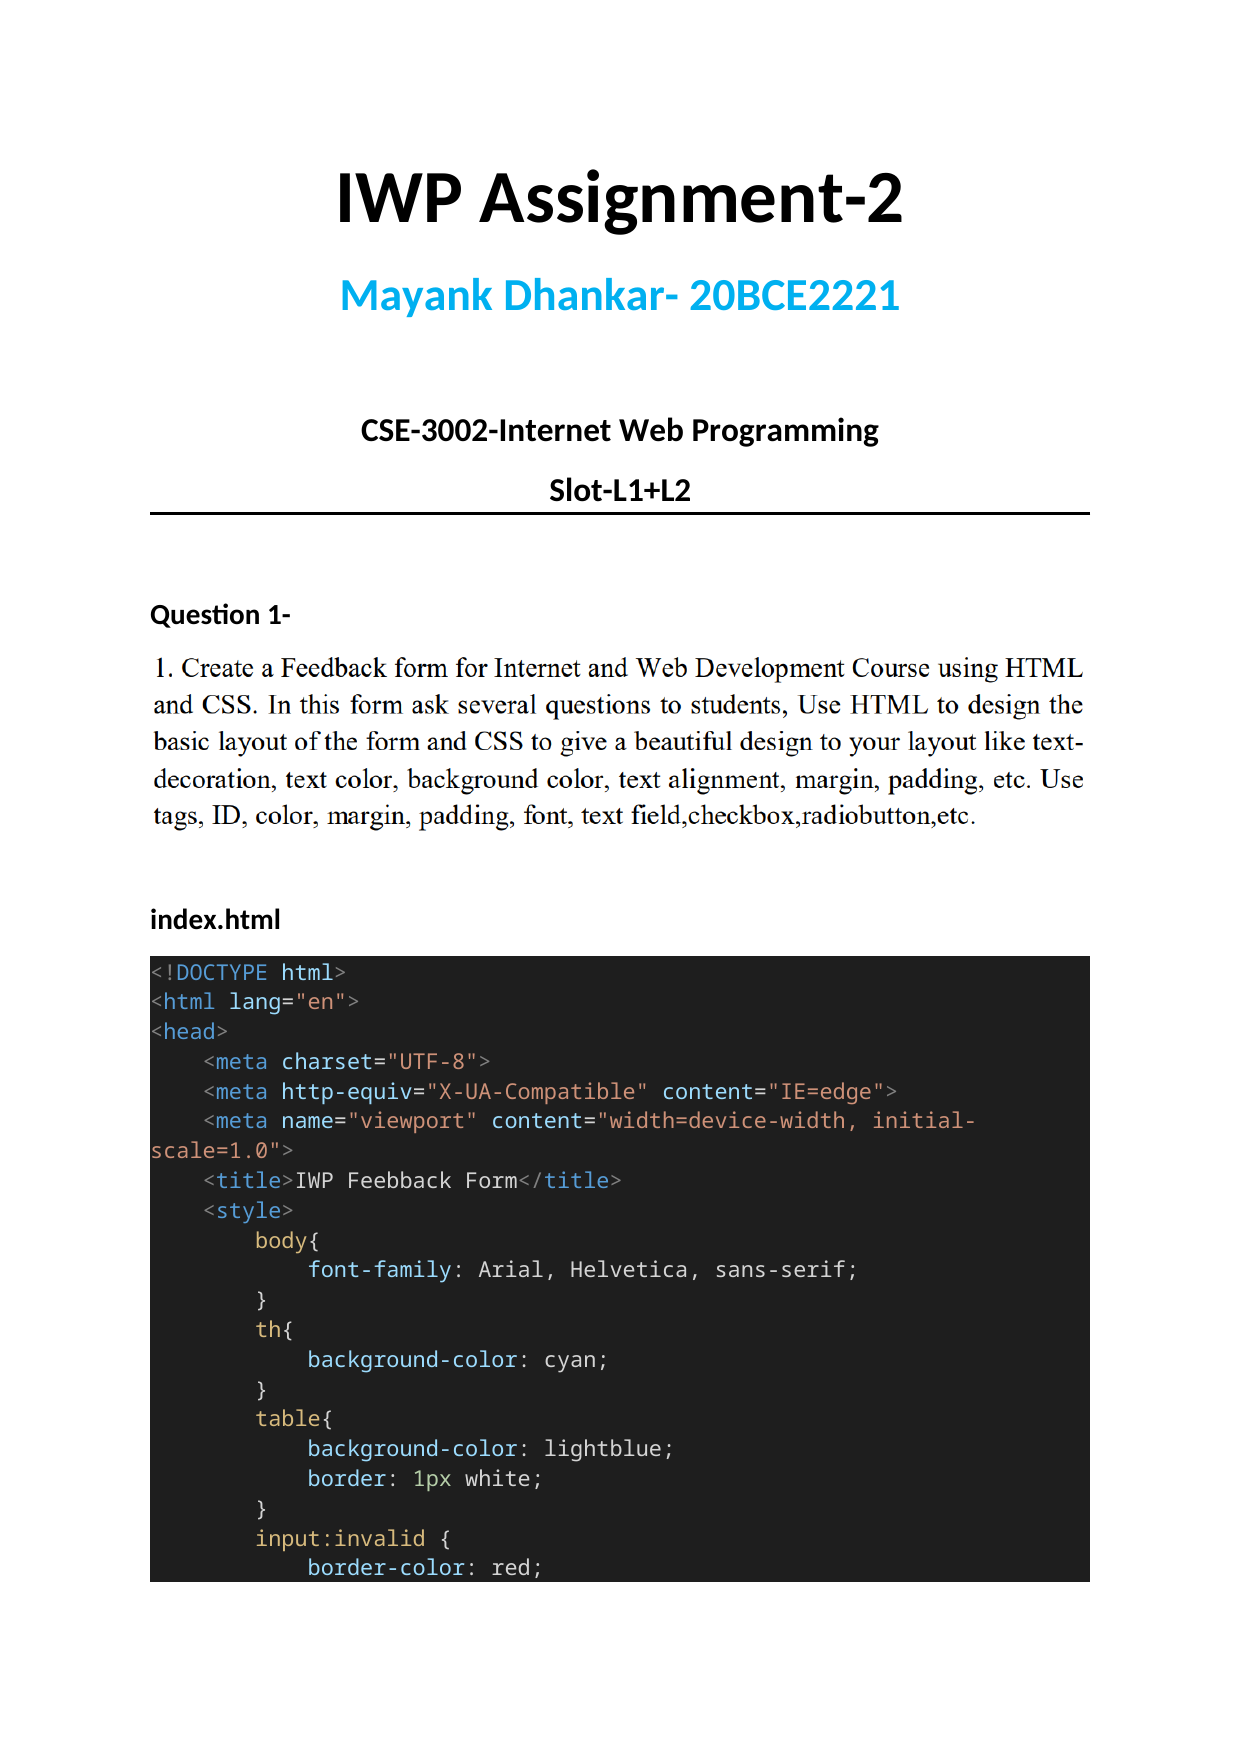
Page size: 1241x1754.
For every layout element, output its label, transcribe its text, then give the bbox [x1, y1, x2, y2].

text } [150, 1493, 1090, 1522]
text <title>IWP Feebback Form</title> [150, 1165, 1090, 1195]
text border-color: red; [150, 1552, 1090, 1582]
text <html lang="en"> [150, 986, 1090, 1016]
text <style> [150, 1195, 1090, 1224]
text } [150, 1373, 1090, 1403]
text } [150, 1284, 1090, 1314]
text th{ [150, 1314, 1090, 1344]
text IWP Assignment-2 [150, 150, 1090, 242]
text Mayank Dhankar- 20BCE2221 [150, 266, 1090, 321]
text <meta http-equiv="X-UA-Compatible" content="IE=edge"> [150, 1076, 1090, 1105]
text background-color: lightblue; [150, 1433, 1090, 1463]
text <meta name="viewport" content="width=device-width, initial-scale=1.0"> [150, 1105, 1090, 1165]
text Question 1- [150, 596, 1090, 631]
text table{ [150, 1403, 1090, 1433]
text CSE-3002-Internet Web Programming [150, 409, 1090, 449]
text body{ [150, 1224, 1090, 1254]
text border: 1px white; [150, 1463, 1090, 1493]
text input:invalid { [150, 1522, 1090, 1552]
text <!DOCTYPE html> [150, 956, 1090, 986]
text index.html [150, 901, 1090, 937]
picture [150, 650, 1091, 836]
text <meta charset="UTF-8"> [150, 1046, 1090, 1076]
text <head> [150, 1016, 1090, 1046]
text font-family: Arial, Helvetica, sans-serif; [150, 1254, 1090, 1284]
text background-color: cyan; [150, 1344, 1090, 1373]
text Slot-L1+L2 [150, 469, 1090, 512]
